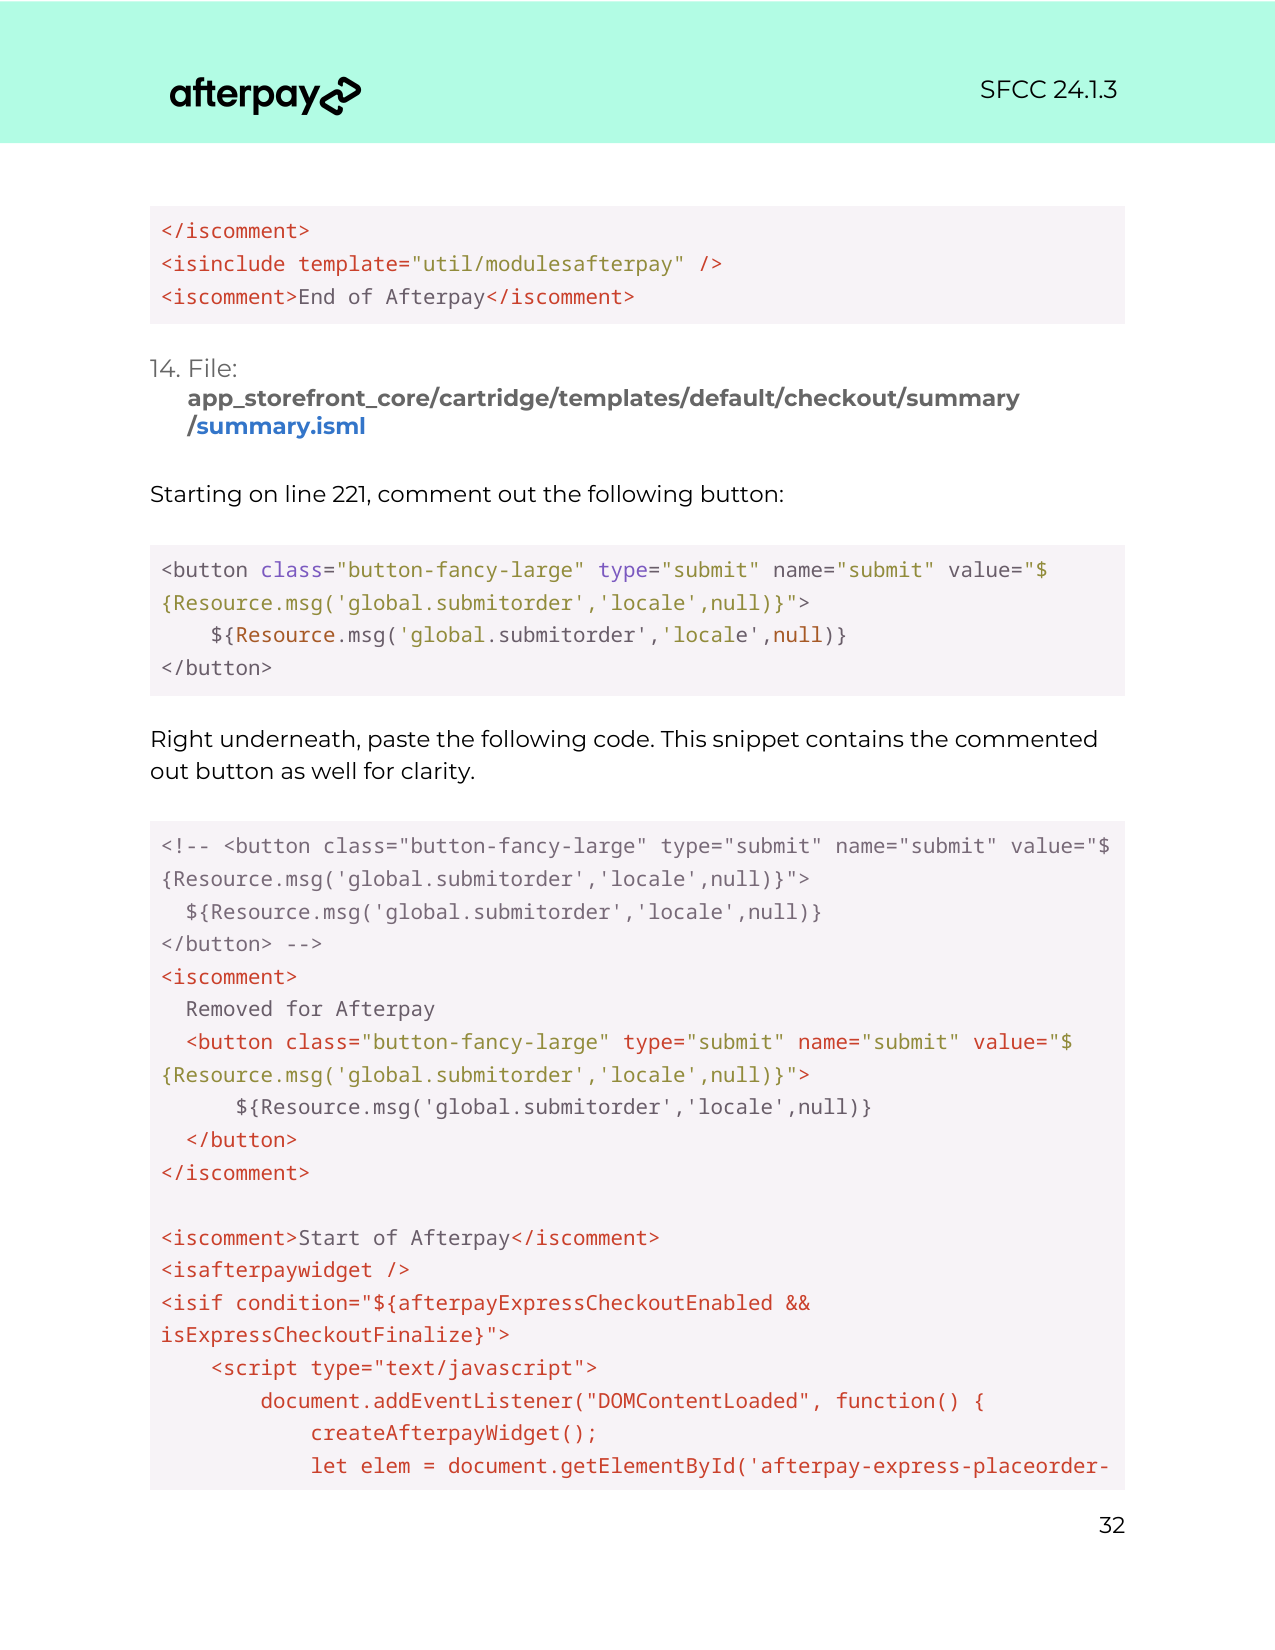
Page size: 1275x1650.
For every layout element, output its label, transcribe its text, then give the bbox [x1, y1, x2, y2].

text Right underneath, paste the following code. This snippet contains the commented out button as well for clarity. [150, 725, 1125, 785]
subtitle File: app_storefront_core/cartridge/templates/default/checkout/summary/summary.isml [150, 354, 1125, 440]
table_header <button class="button-fancy-large" type="submit" name="submit" value="${Resource.msg('global.submitorder','locale',null)}"> ${Resource.msg('global.submitorder','locale',null)} </button> [150, 545, 1125, 696]
text Starting on line 221, comment out the following button: [150, 481, 1125, 508]
picture [134, 48, 397, 144]
